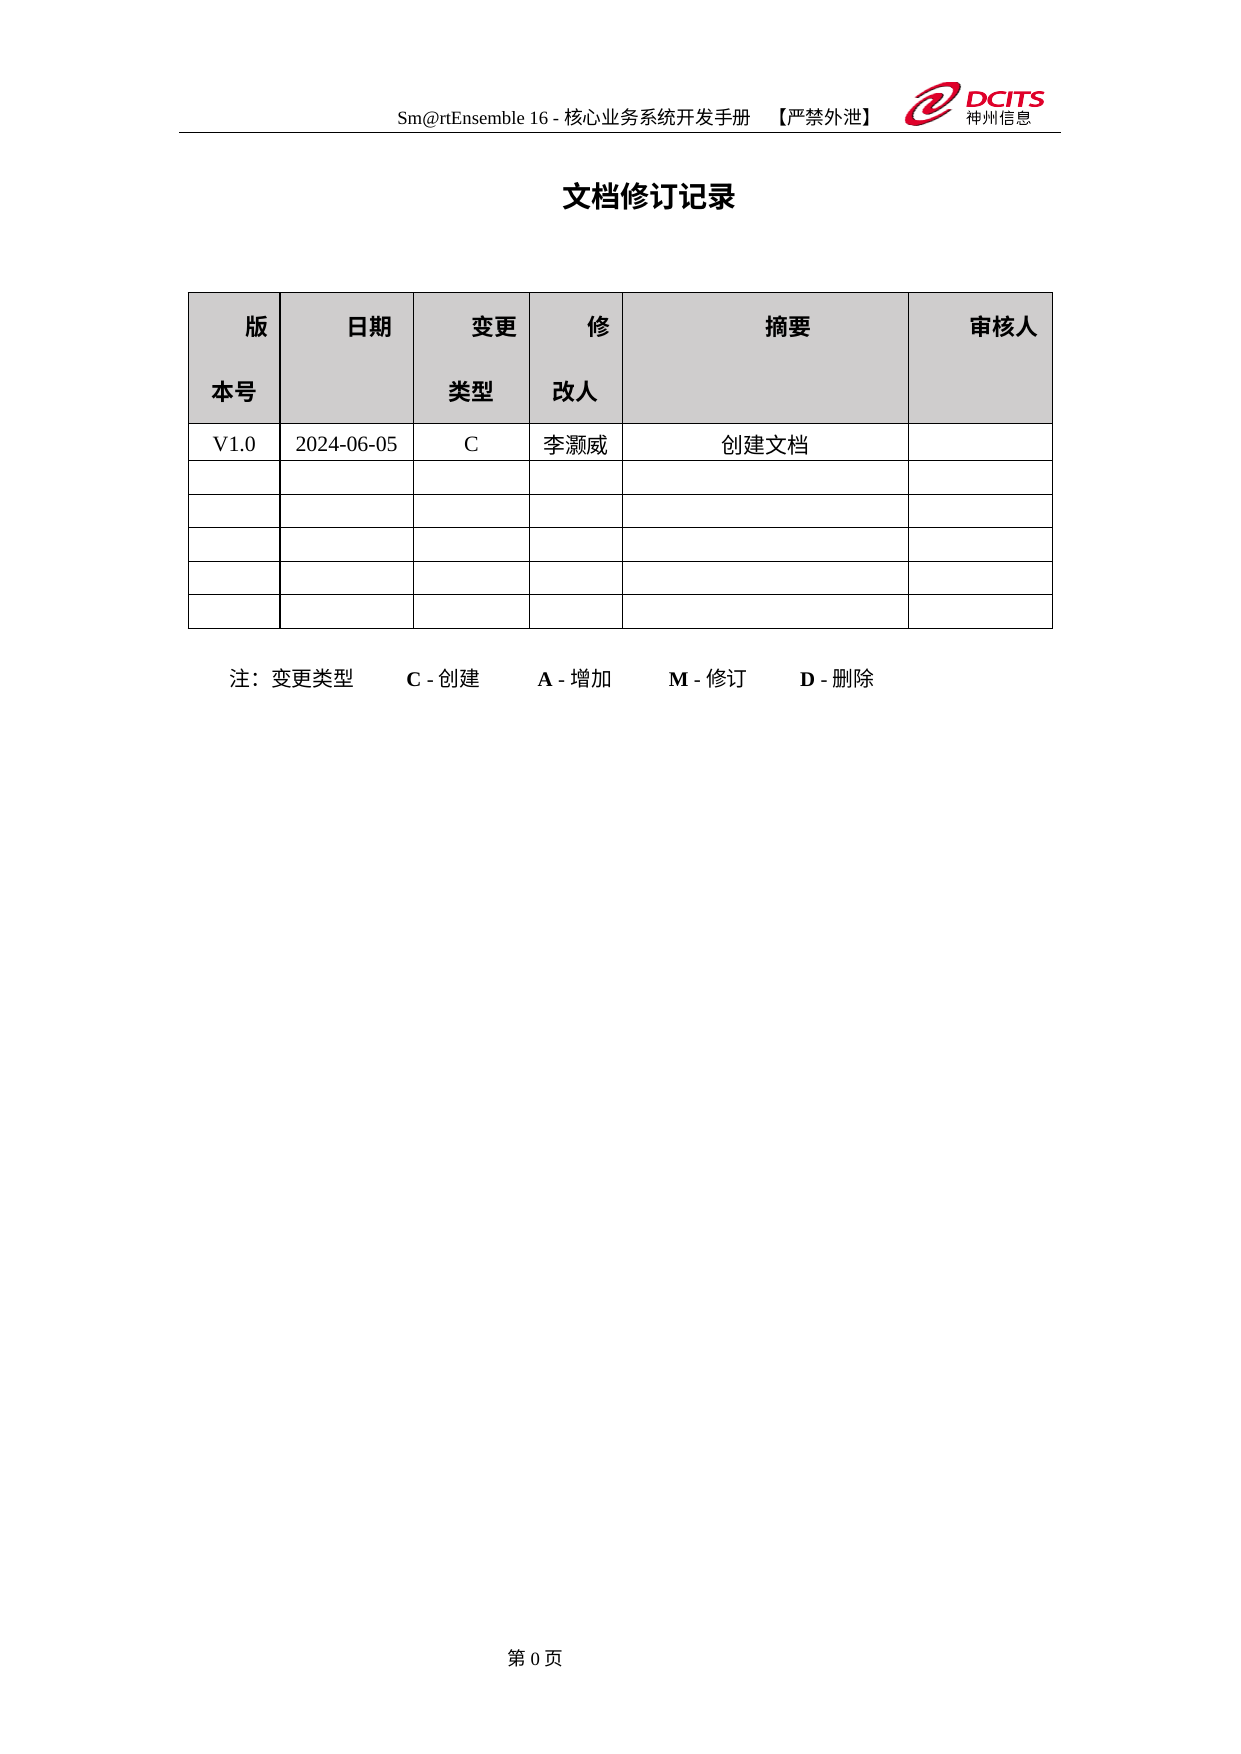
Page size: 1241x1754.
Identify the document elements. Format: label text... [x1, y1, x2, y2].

table_cell [623, 595, 908, 628]
table_cell C [414, 424, 529, 460]
table_cell [909, 495, 1052, 527]
table_cell [530, 461, 622, 494]
table_header 版本号 [189, 293, 279, 423]
table_cell [189, 562, 279, 594]
table_cell [909, 562, 1052, 594]
table_cell [909, 595, 1052, 628]
table_header 修改人 [530, 293, 622, 423]
picture [904, 82, 1045, 126]
text 文档修订记录 [187, 162, 1053, 227]
table_header 变更类型 [414, 293, 529, 423]
table_cell [414, 461, 529, 494]
table_header 审核人 [909, 293, 1052, 423]
table_cell [189, 461, 279, 494]
table_cell [281, 495, 413, 527]
table_cell [623, 562, 908, 594]
table_cell [909, 424, 1052, 460]
table_cell [189, 595, 279, 628]
table_cell [281, 528, 413, 561]
table_cell [281, 461, 413, 494]
table_cell [909, 528, 1052, 561]
table_header 日期 [281, 293, 413, 423]
table_cell [530, 495, 622, 527]
table_cell 李灏威 [530, 424, 622, 460]
text 注：变更类型 C - 创建 A - 增加 M - 修订 D - 删除 [187, 661, 1053, 694]
table_cell [281, 595, 413, 628]
table_cell [414, 595, 529, 628]
table_cell V1.0 [189, 424, 279, 460]
table_cell 创建文档 [623, 424, 908, 460]
table_cell [623, 528, 908, 561]
table_cell [414, 528, 529, 561]
table_cell 2024-06-05 [281, 424, 413, 460]
table_cell [623, 461, 908, 494]
table_cell [530, 528, 622, 561]
table_header 摘要 [623, 293, 908, 423]
table_cell [414, 562, 529, 594]
table_cell [530, 595, 622, 628]
table_cell [909, 461, 1052, 494]
table_cell [414, 495, 529, 527]
table_cell [189, 528, 279, 561]
table_cell [281, 562, 413, 594]
table_cell [623, 495, 908, 527]
table_cell [189, 495, 279, 527]
table_cell [530, 562, 622, 594]
